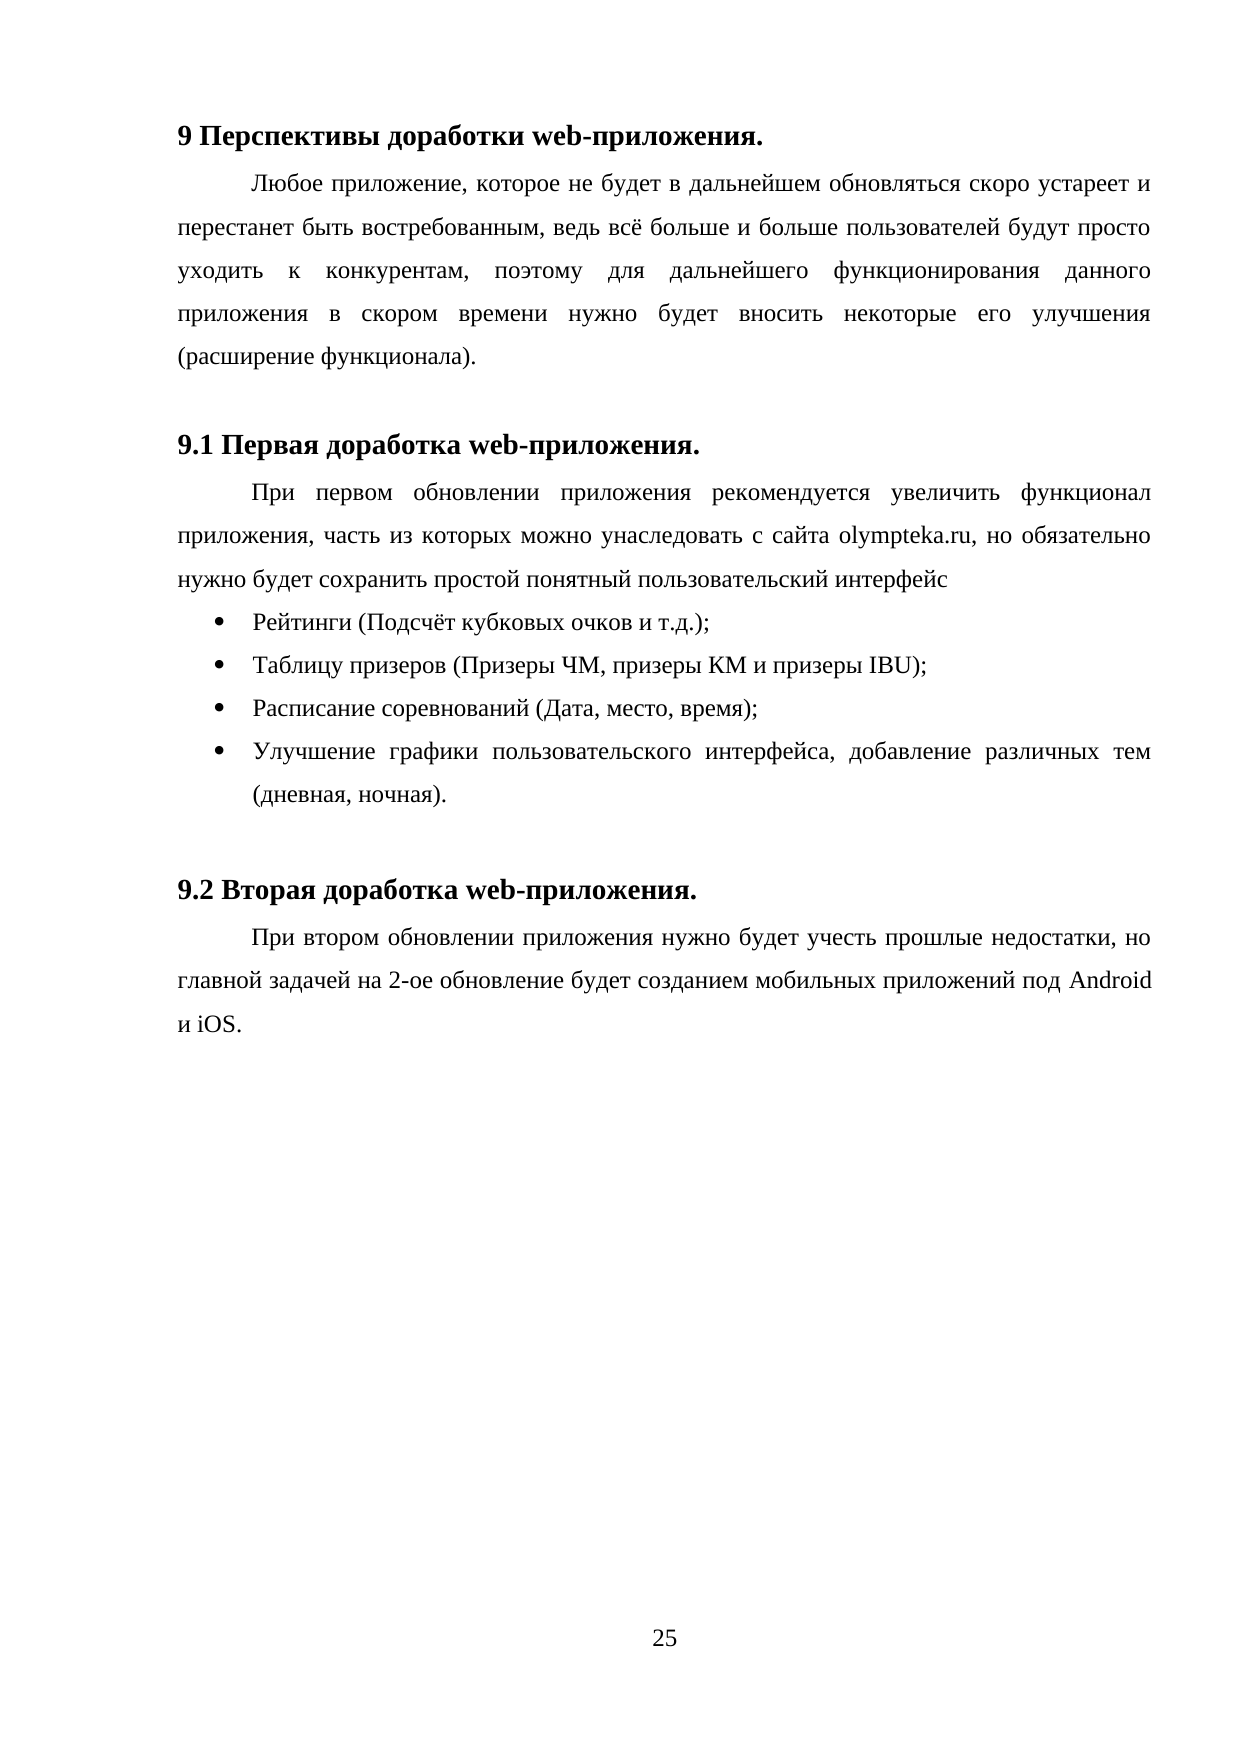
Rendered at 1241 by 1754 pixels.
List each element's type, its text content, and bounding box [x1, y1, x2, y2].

list Таблицу призеров (Призеры ЧМ, призеры КМ и призеры IBU); [215, 650, 1152, 679]
text Любое приложение, которое не будет в дальнейшем обновляться скоро устареет и перестанет быть востребованным, ведь всё больше и больше пользователей будут просто уходить к конкурентам, поэтому для дальнейшего функционирования данного приложения в скором времени нужно будет вносить некоторые его улучшения (расширение функционала). [177, 168, 1152, 370]
text 9 Перспективы доработки web-приложения. [177, 118, 1152, 152]
list Рейтинги (Подсчёт кубковых очков и т.д.); [215, 607, 1152, 636]
list Улучшение графики пользовательского интерфейса, добавление различных тем (дневная, ночная). [215, 736, 1152, 808]
text 9.2 Вторая доработка web-приложения. [177, 872, 1152, 906]
text При втором обновлении приложения нужно будет учесть прошлые недостатки, но главной задачей на 2-ое обновление будет созданием мобильных приложений под Android и iOS. [177, 922, 1152, 1037]
list Расписание соревнований (Дата, место, время); [215, 693, 1152, 722]
text При первом обновлении приложения рекомендуется увеличить функционал приложения, часть из которых можно унаследовать с сайта olympteka.ru, но обязательно нужно будет сохранить простой понятный пользовательский интерфейс [177, 477, 1152, 592]
text 9.1 Первая доработка web-приложения. [177, 427, 1152, 461]
